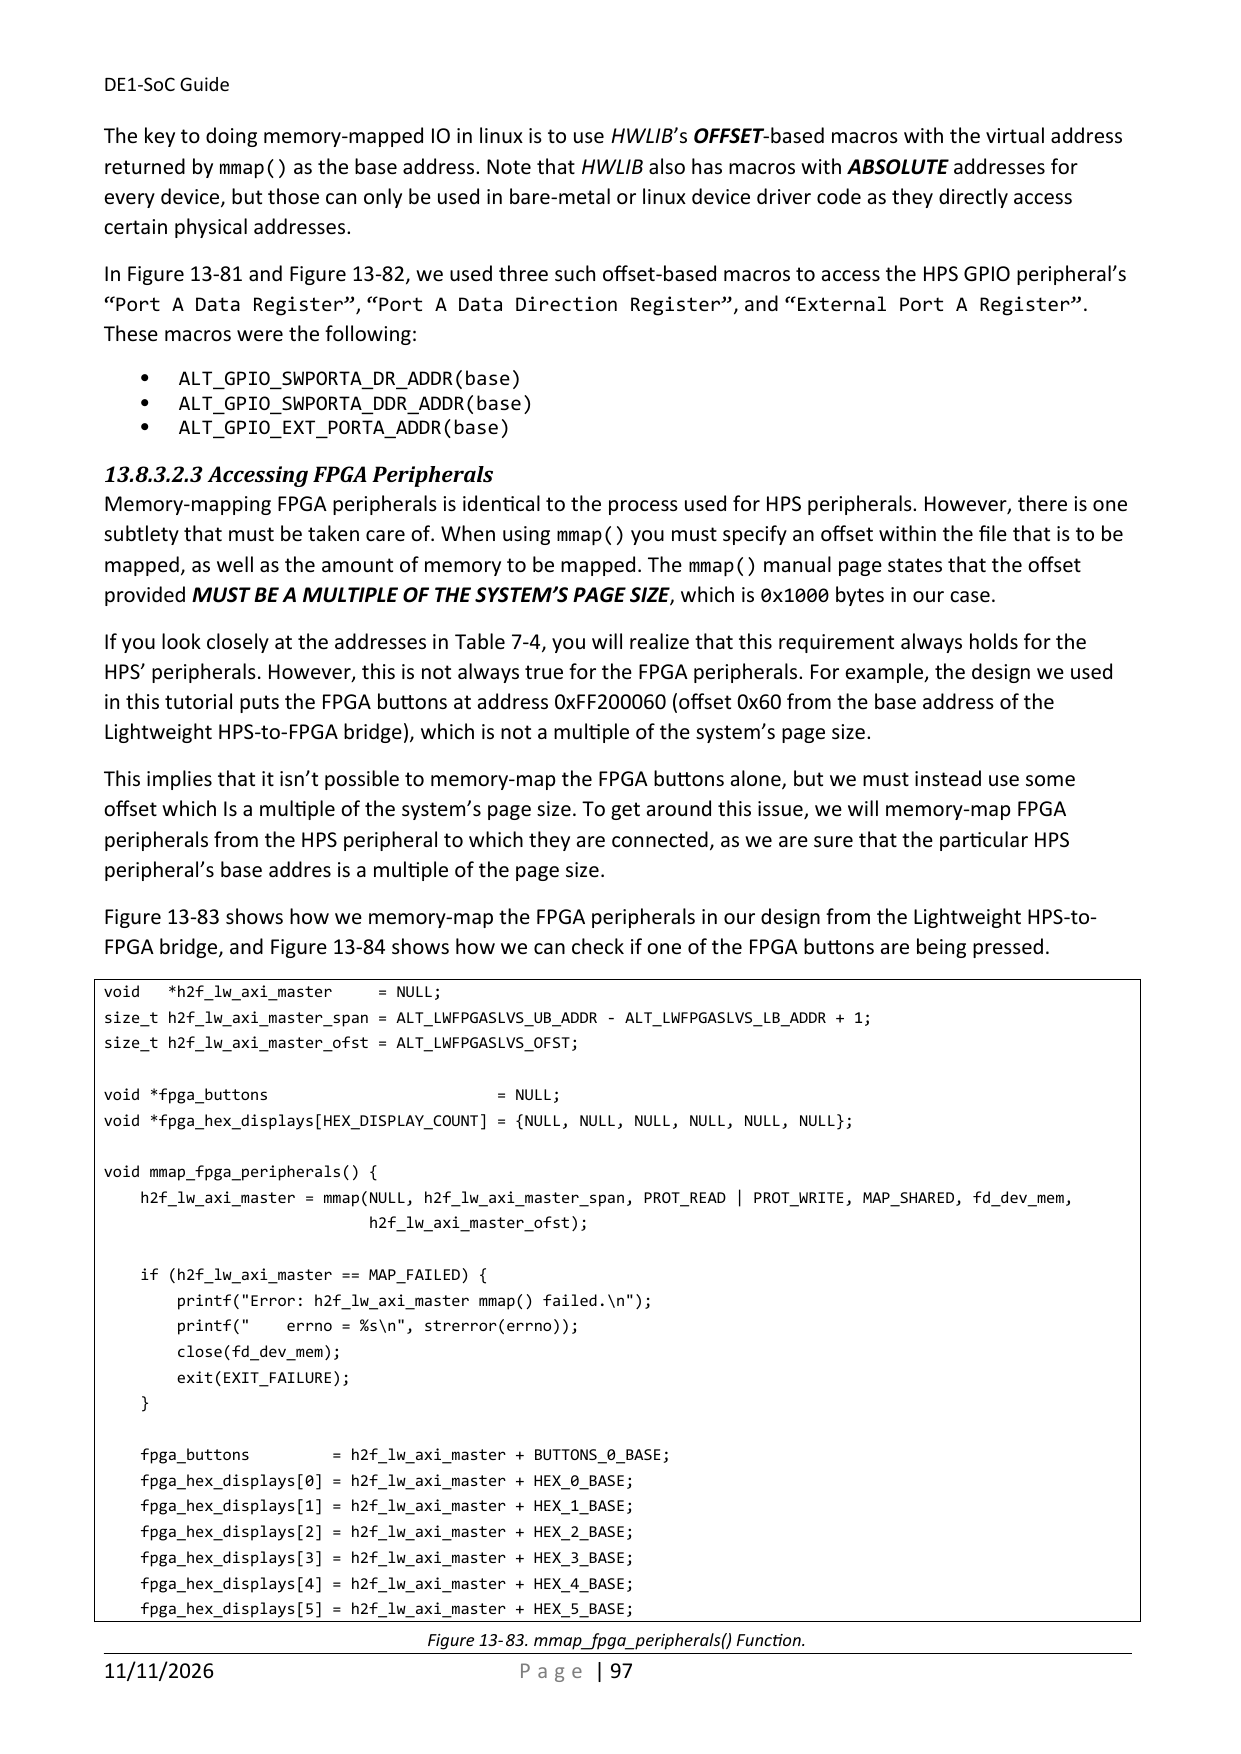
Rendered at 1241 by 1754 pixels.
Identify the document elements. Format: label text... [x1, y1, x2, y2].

text This implies that it isn’t possible to memory-map the FPGA buttons alone, but we must instead use some offset which Is a multiple of the system’s page size. To get around this issue, we will memory-map FPGA peripherals from the HPS peripheral to which they are connected, as we are sure that the particular HPS peripheral’s base addres is a multiple of the page size. [103, 764, 1132, 883]
text void mmap_fpga_peripherals() { [95, 1159, 1140, 1182]
text printf(" errno = %s\n", strerror(errno)); [95, 1313, 1140, 1336]
text void *h2f_lw_axi_master = NULL; [95, 980, 1140, 1002]
text fpga_hex_displays[3] = h2f_lw_axi_master + HEX_3_BASE; [95, 1545, 1140, 1568]
text size_t h2f_lw_axi_master_ofst = ALT_LWFPGASLVS_OFST; [95, 1030, 1140, 1053]
text If you look closely at the addresses in Table 7-4, you will realize that this requirement always holds for the HPS’ peripherals. However, this is not always true for the FPGA peripherals. For example, the design we used in this tutorial puts the FPGA buttons at address 0xFF200060 (offset 0x60 from the base address of the Lightweight HPS-to-FPGA bridge), which is not a multiple of the system’s page size. [103, 627, 1132, 746]
text void *fpga_buttons = NULL; [95, 1082, 1140, 1104]
text Memory-mapping FPGA peripherals is identical to the process used for HPS peripherals. However, there is one subtlety that must be taken care of. When using mmap() you must specify an offset within the file that is to be mapped, as well as the amount of memory to be mapped. The mmap() manual page states that the offset provided must be a multiple of the system’s page size, which is 0x1000 bytes in our case. [103, 489, 1132, 608]
text if (h2f_lw_axi_master == MAP_FAILED) { [95, 1262, 1140, 1284]
text fpga_hex_displays[2] = h2f_lw_axi_master + HEX_2_BASE; [95, 1519, 1140, 1542]
text h2f_lw_axi_master_ofst); [95, 1211, 1140, 1233]
text exit(EXIT_FAILURE); [95, 1365, 1140, 1387]
list ALT_GPIO_SWPORTA_DR_ADDR(base) [141, 366, 1132, 391]
list ALT_GPIO_SWPORTA_DDR_ADDR(base) [141, 391, 1132, 415]
text h2f_lw_axi_master = mmap(NULL, h2f_lw_axi_master_span, PROT_READ | PROT_WRITE, MAP_SHARED, fd_dev_mem, [95, 1185, 1140, 1207]
subtitle Accessing FPGA Peripherals [103, 460, 1132, 487]
text } [95, 1391, 1140, 1413]
list ALT_GPIO_EXT_PORTA_ADDR(base) [141, 415, 1132, 439]
text fpga_buttons = h2f_lw_axi_master + BUTTONS_0_BASE; [95, 1442, 1140, 1465]
text size_t h2f_lw_axi_master_span = ALT_LWFPGASLVS_UB_ADDR - ALT_LWFPGASLVS_LB_ADDR + 1; [95, 1005, 1140, 1027]
text printf("Error: h2f_lw_axi_master mmap() failed.\n"); [95, 1288, 1140, 1310]
text fpga_hex_displays[1] = h2f_lw_axi_master + HEX_1_BASE; [95, 1493, 1140, 1516]
text fpga_hex_displays[5] = h2f_lw_axi_master + HEX_5_BASE; [95, 1596, 1140, 1621]
text fpga_hex_displays[0] = h2f_lw_axi_master + HEX_0_BASE; [95, 1468, 1140, 1490]
text fpga_hex_displays[4] = h2f_lw_axi_master + HEX_4_BASE; [95, 1571, 1140, 1593]
text void *fpga_hex_displays[HEX_DISPLAY_COUNT] = {NULL, NULL, NULL, NULL, NULL, NULL}; [95, 1108, 1140, 1130]
text The key to doing memory-mapped IO in linux is to use HWLIB’s offset-based macros with the virtual address returned by mmap() as the base address. Note that HWLIB also has macros with absolute addresses for every device, but those can only be used in bare-metal or linux device driver code as they directly access certain physical addresses. [103, 122, 1132, 240]
text close(fd_dev_mem); [95, 1339, 1140, 1362]
